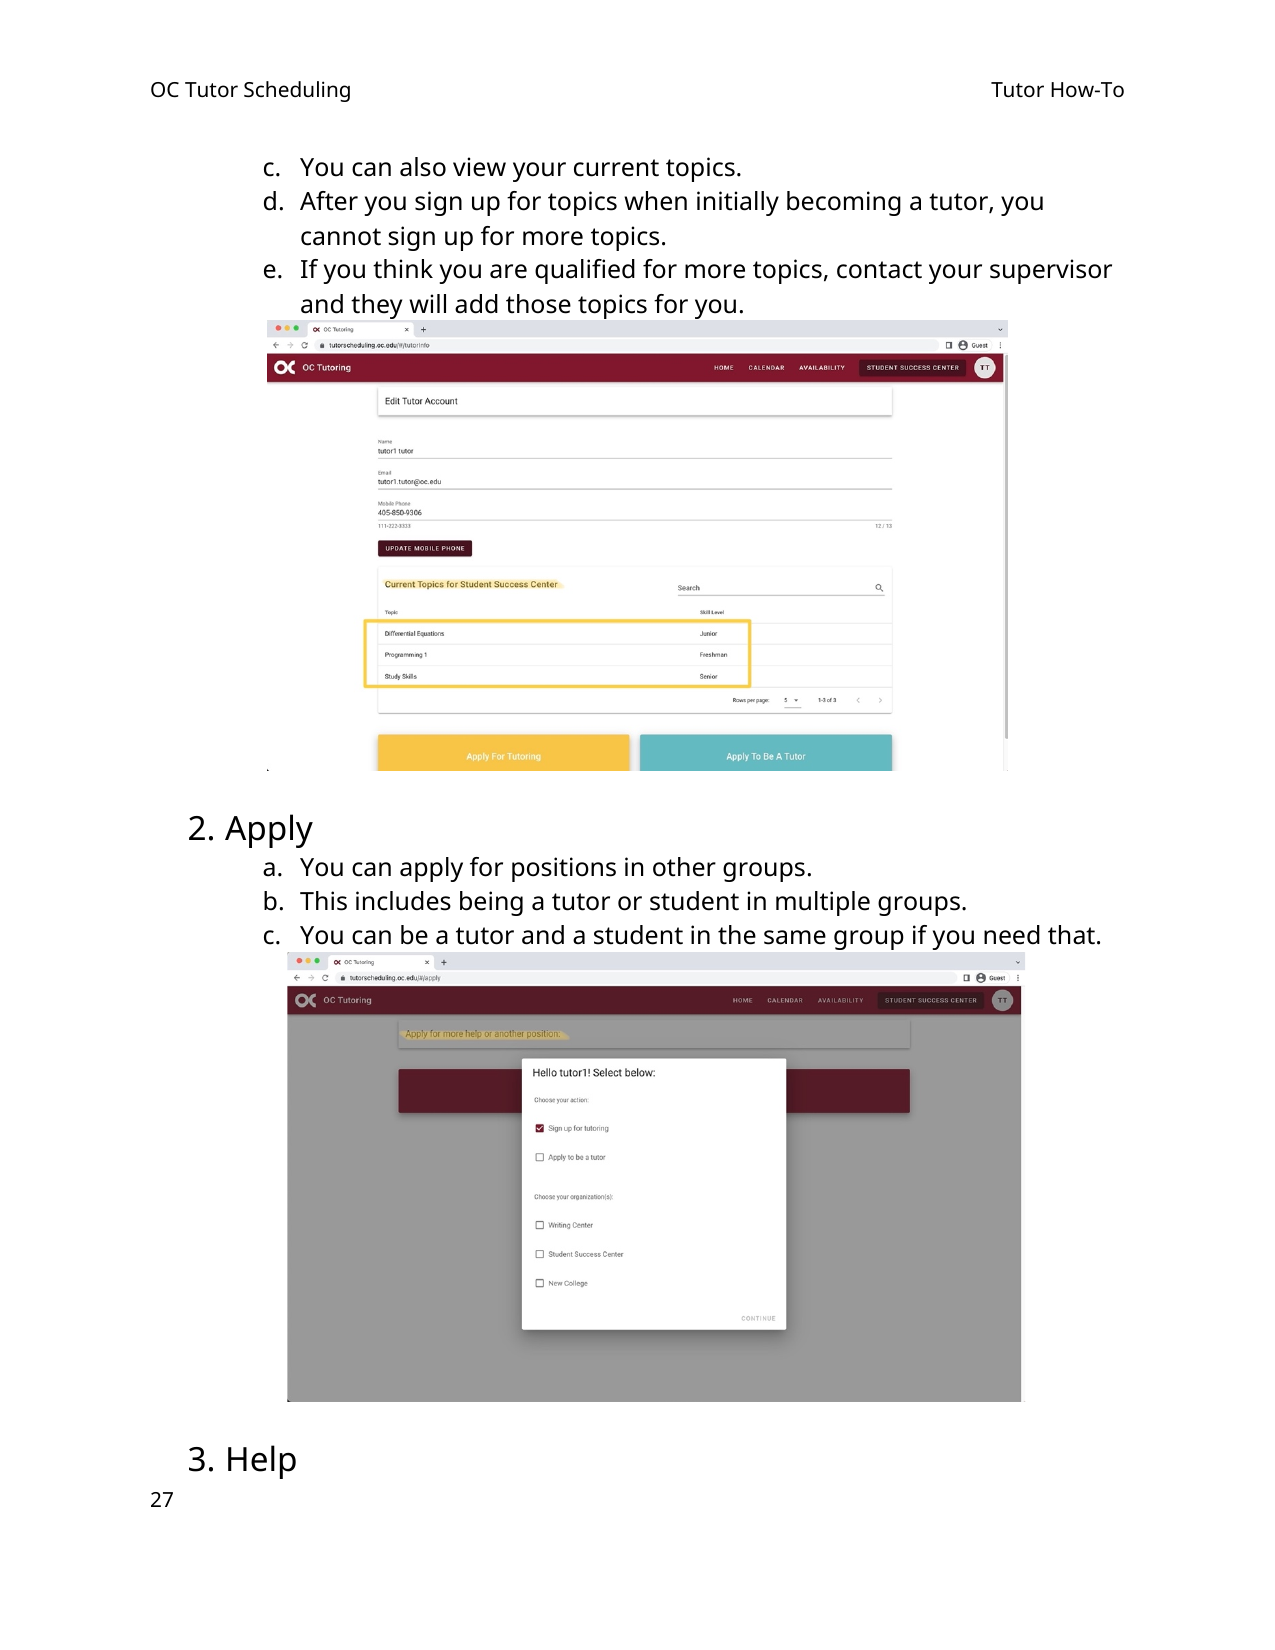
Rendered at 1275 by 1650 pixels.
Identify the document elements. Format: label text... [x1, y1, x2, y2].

subtitle Apply [187, 804, 1125, 850]
subtitle Help [187, 1436, 1125, 1481]
subtitle You can also view your current topics. [262, 150, 1125, 184]
picture [267, 320, 1008, 771]
subtitle This includes being a tutor or student in multiple groups. [262, 884, 1125, 918]
subtitle If you think you are qualified for more topics, contact your supervisor and they will add those topics for you. [262, 252, 1125, 320]
subtitle You can be a tutor and a student in the same group if you need that. [262, 918, 1125, 952]
picture [287, 952, 1026, 1402]
subtitle You can apply for positions in other groups. [262, 850, 1125, 884]
subtitle After you sign up for topics when initially becoming a tutor, you cannot sign up for more topics. [262, 184, 1125, 252]
